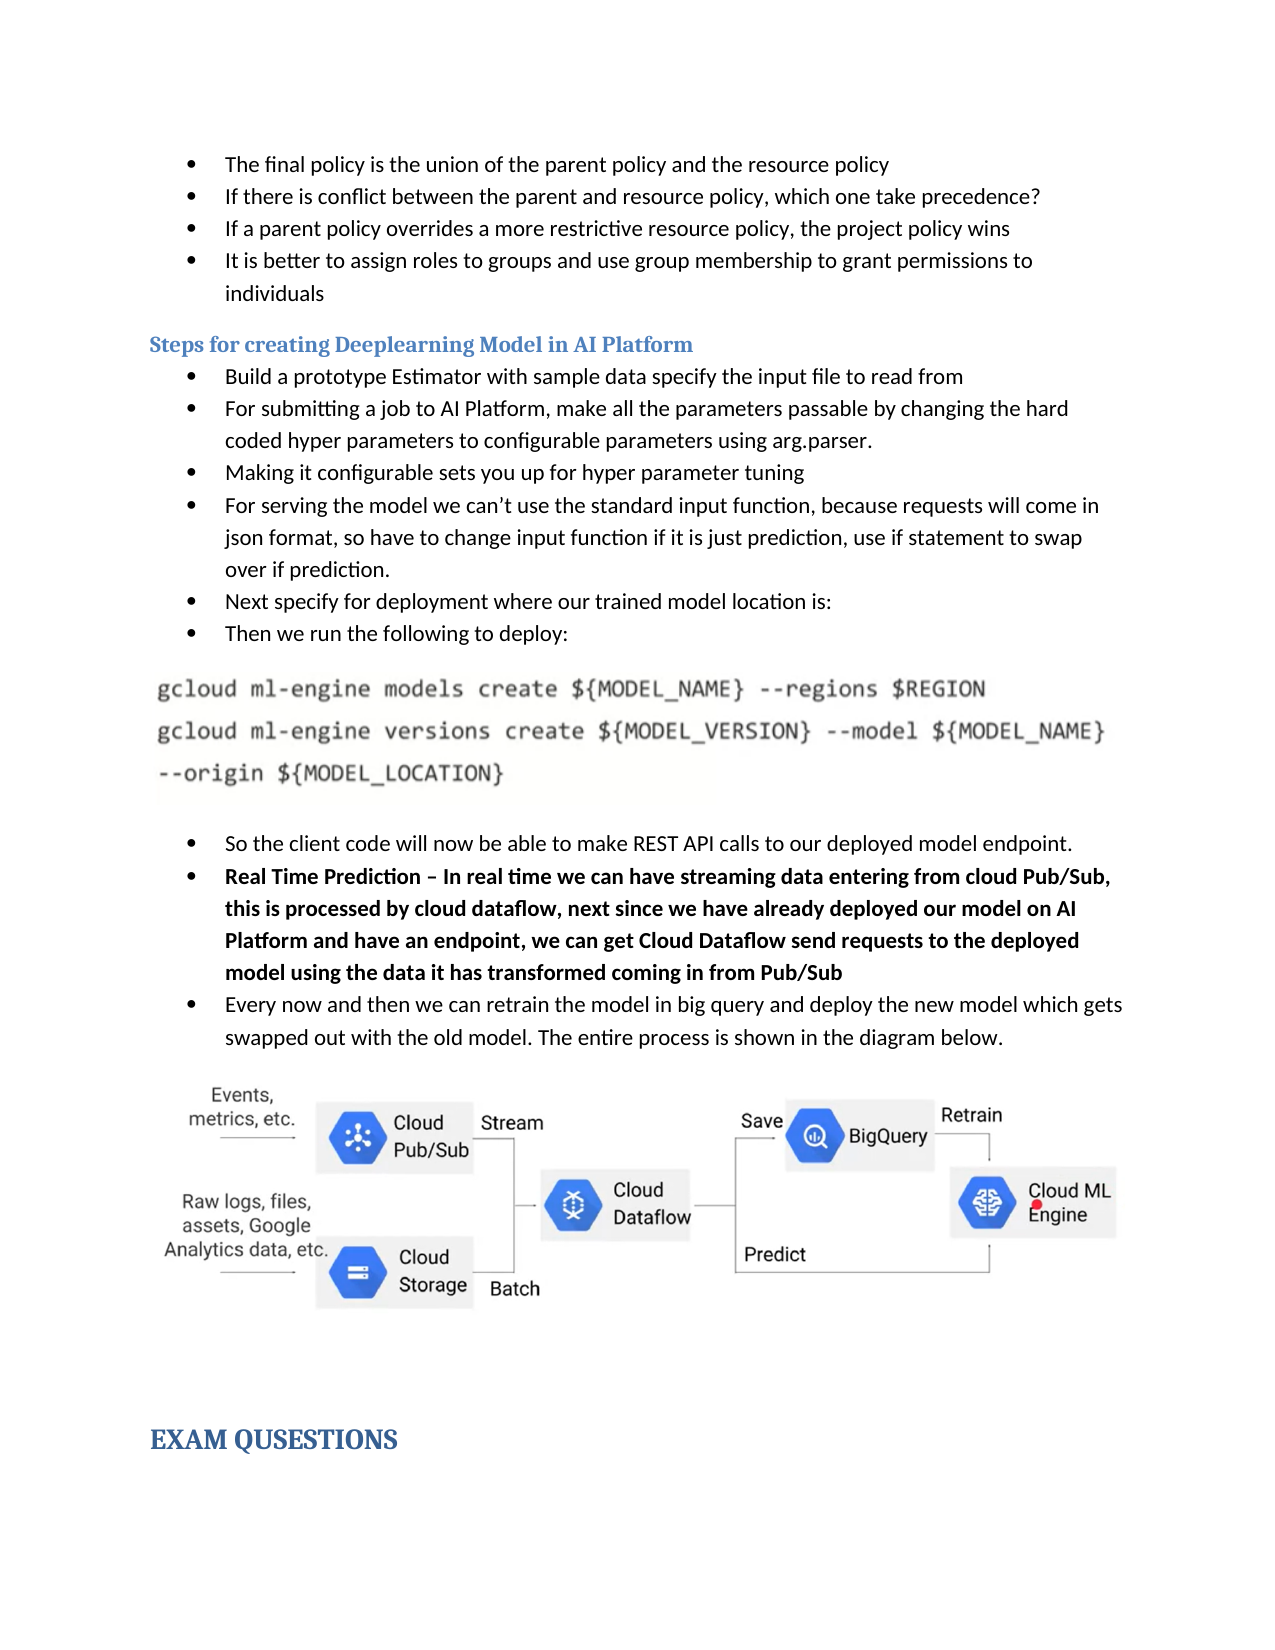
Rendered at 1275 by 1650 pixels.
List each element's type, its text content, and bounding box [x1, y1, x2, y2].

list If there is conflict between the parent and resource policy, which one take precedence? [187, 182, 1125, 210]
list The final policy is the union of the parent policy and the resource policy [187, 150, 1125, 178]
picture [150, 1075, 1125, 1316]
list It is better to assign roles to groups and use group membership to grant permissions to individuals [187, 247, 1125, 307]
list Then we run the following to deploy: [187, 619, 1125, 647]
list So the client code will now be able to make REST API calls to our deployed model endpoint. [187, 829, 1125, 858]
list Real Time Prediction – In real time we can have streaming data entering from cloud Pub/Sub, this is processed by cloud dataflow, next since we have already deployed our model on AI Platform and have an endpoint, we can get Cloud Dataflow send requests to the deployed model using the data it has transformed coming in from Pub/Sub [187, 862, 1125, 986]
list Making it configurable sets you up for hyper parameter tuning [187, 458, 1125, 487]
picture [150, 672, 1125, 805]
list If a parent policy overrides a more restrictive resource policy, the project policy wins [187, 214, 1125, 242]
list For serving the model we can’t use the standard input function, because requests will come in json format, so have to change input function if it is just prediction, use if statement to swap over if prediction. [187, 491, 1125, 583]
list Build a prototype Estimator with sample data specify the input file to read from [187, 362, 1125, 390]
list Next specify for deployment where our trained model location is: [187, 587, 1125, 615]
list Every now and then we can retrain the model in big query and deploy the new model which gets swapped out with the old model. The entire process is shown in the diagram below. [187, 991, 1125, 1051]
subtitle Steps for creating Deeplearning Model in AI Platform [150, 332, 1125, 358]
subtitle EXAM QUSESTIONS [150, 1423, 1125, 1456]
list For submitting a job to AI Platform, make all the parameters passable by changing the hard coded hyper parameters to configurable parameters using arg.parser. [187, 394, 1125, 454]
